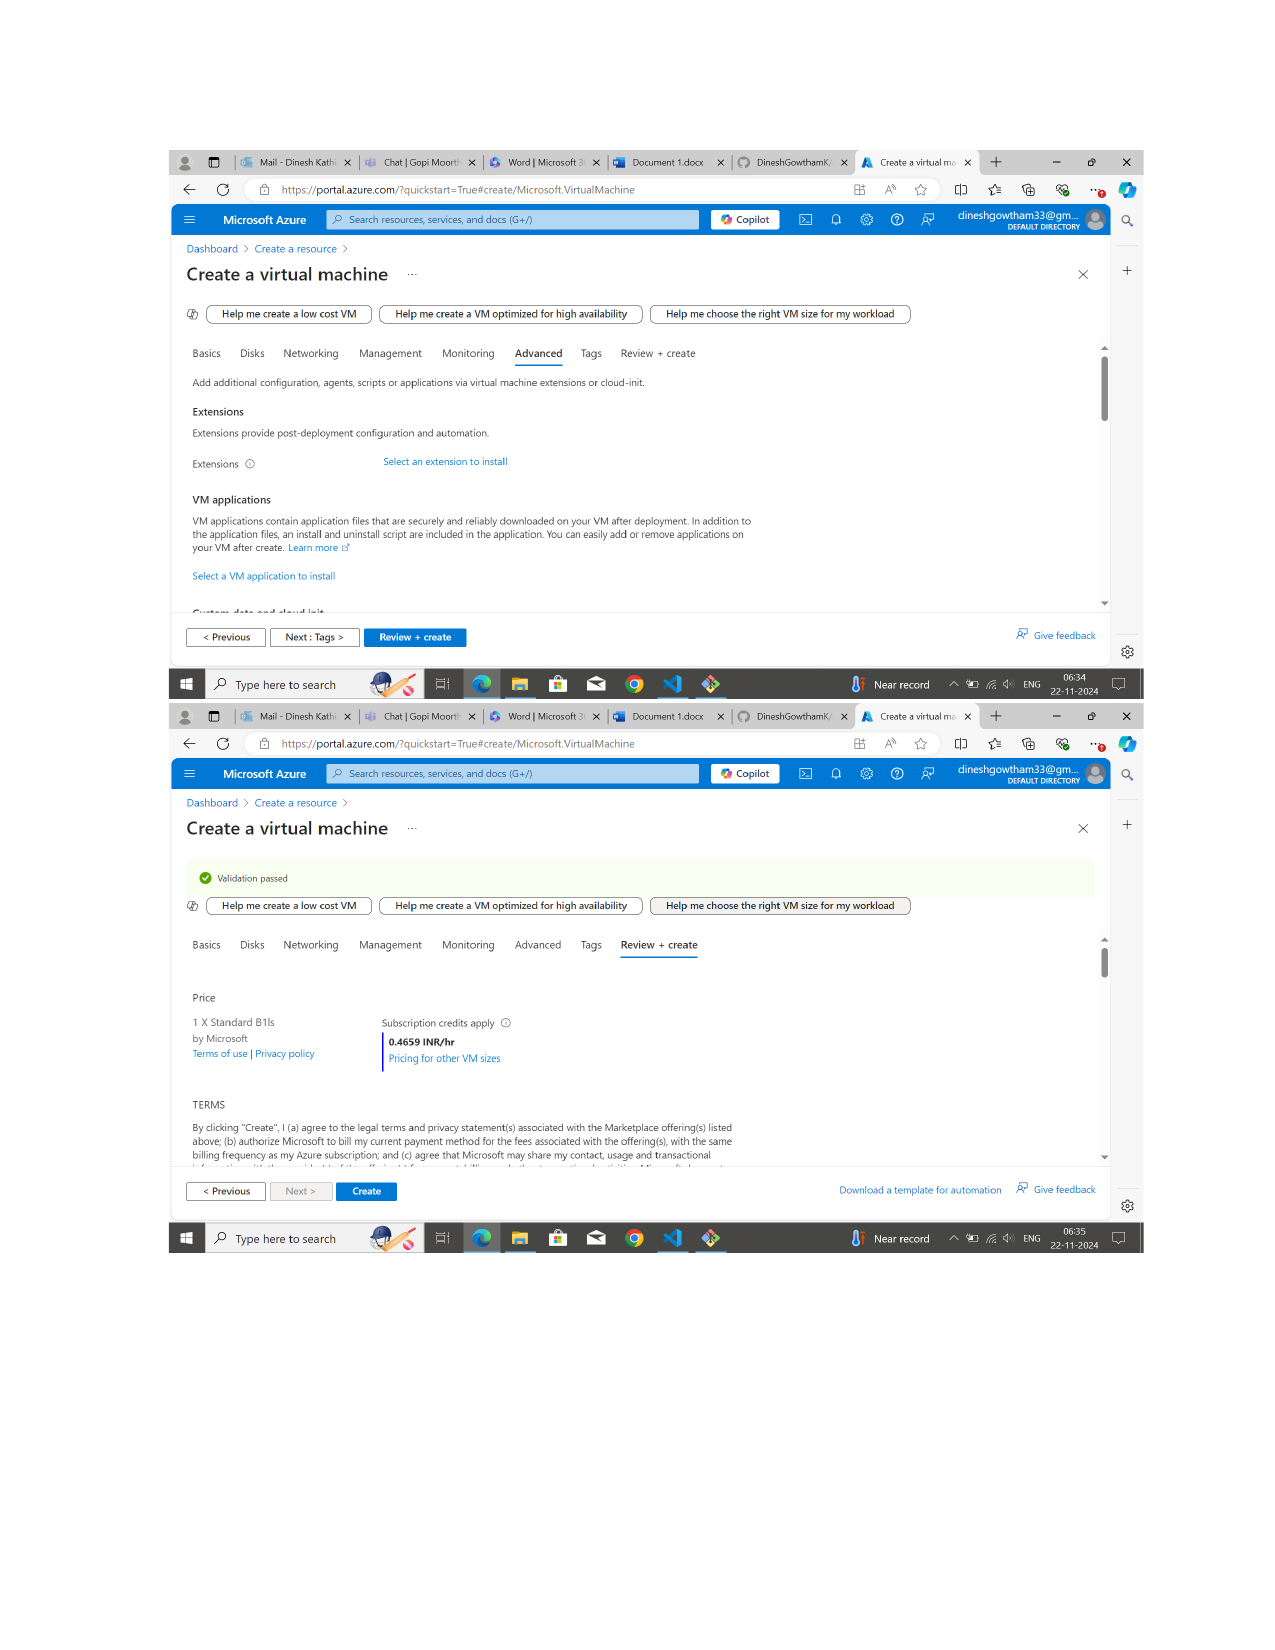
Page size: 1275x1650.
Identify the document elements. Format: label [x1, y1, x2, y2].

text [150, 150, 1125, 1252]
